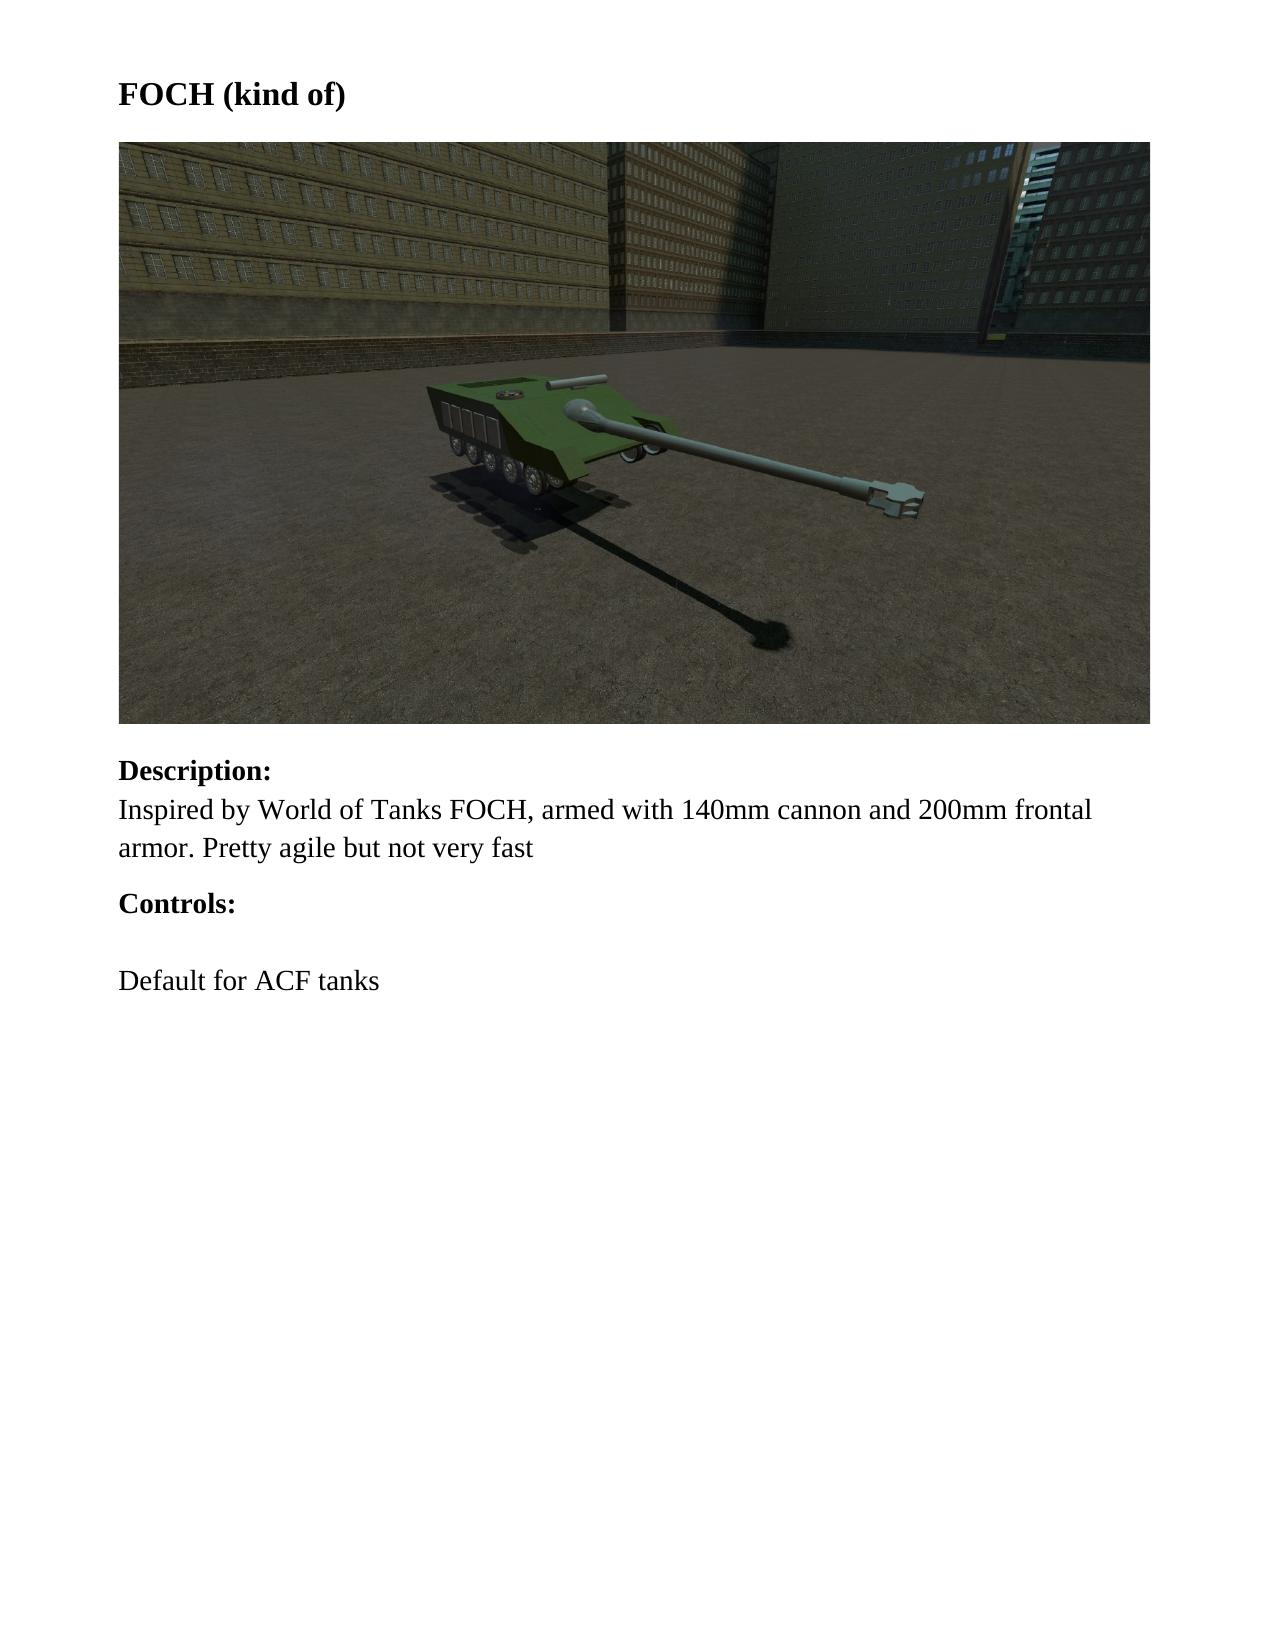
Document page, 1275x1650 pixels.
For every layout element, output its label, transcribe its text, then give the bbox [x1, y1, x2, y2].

text Description: [118, 753, 1152, 787]
text Controls: [118, 886, 1152, 919]
picture [118, 142, 1150, 724]
text FOCH (kind of) [118, 74, 1152, 112]
text Inspired by World of Tanks FOCH, armed with 140mm cannon and 200mm frontal armor. Pretty agile but not very fast [118, 792, 1152, 864]
text Default for ACF tanks [118, 963, 1152, 996]
